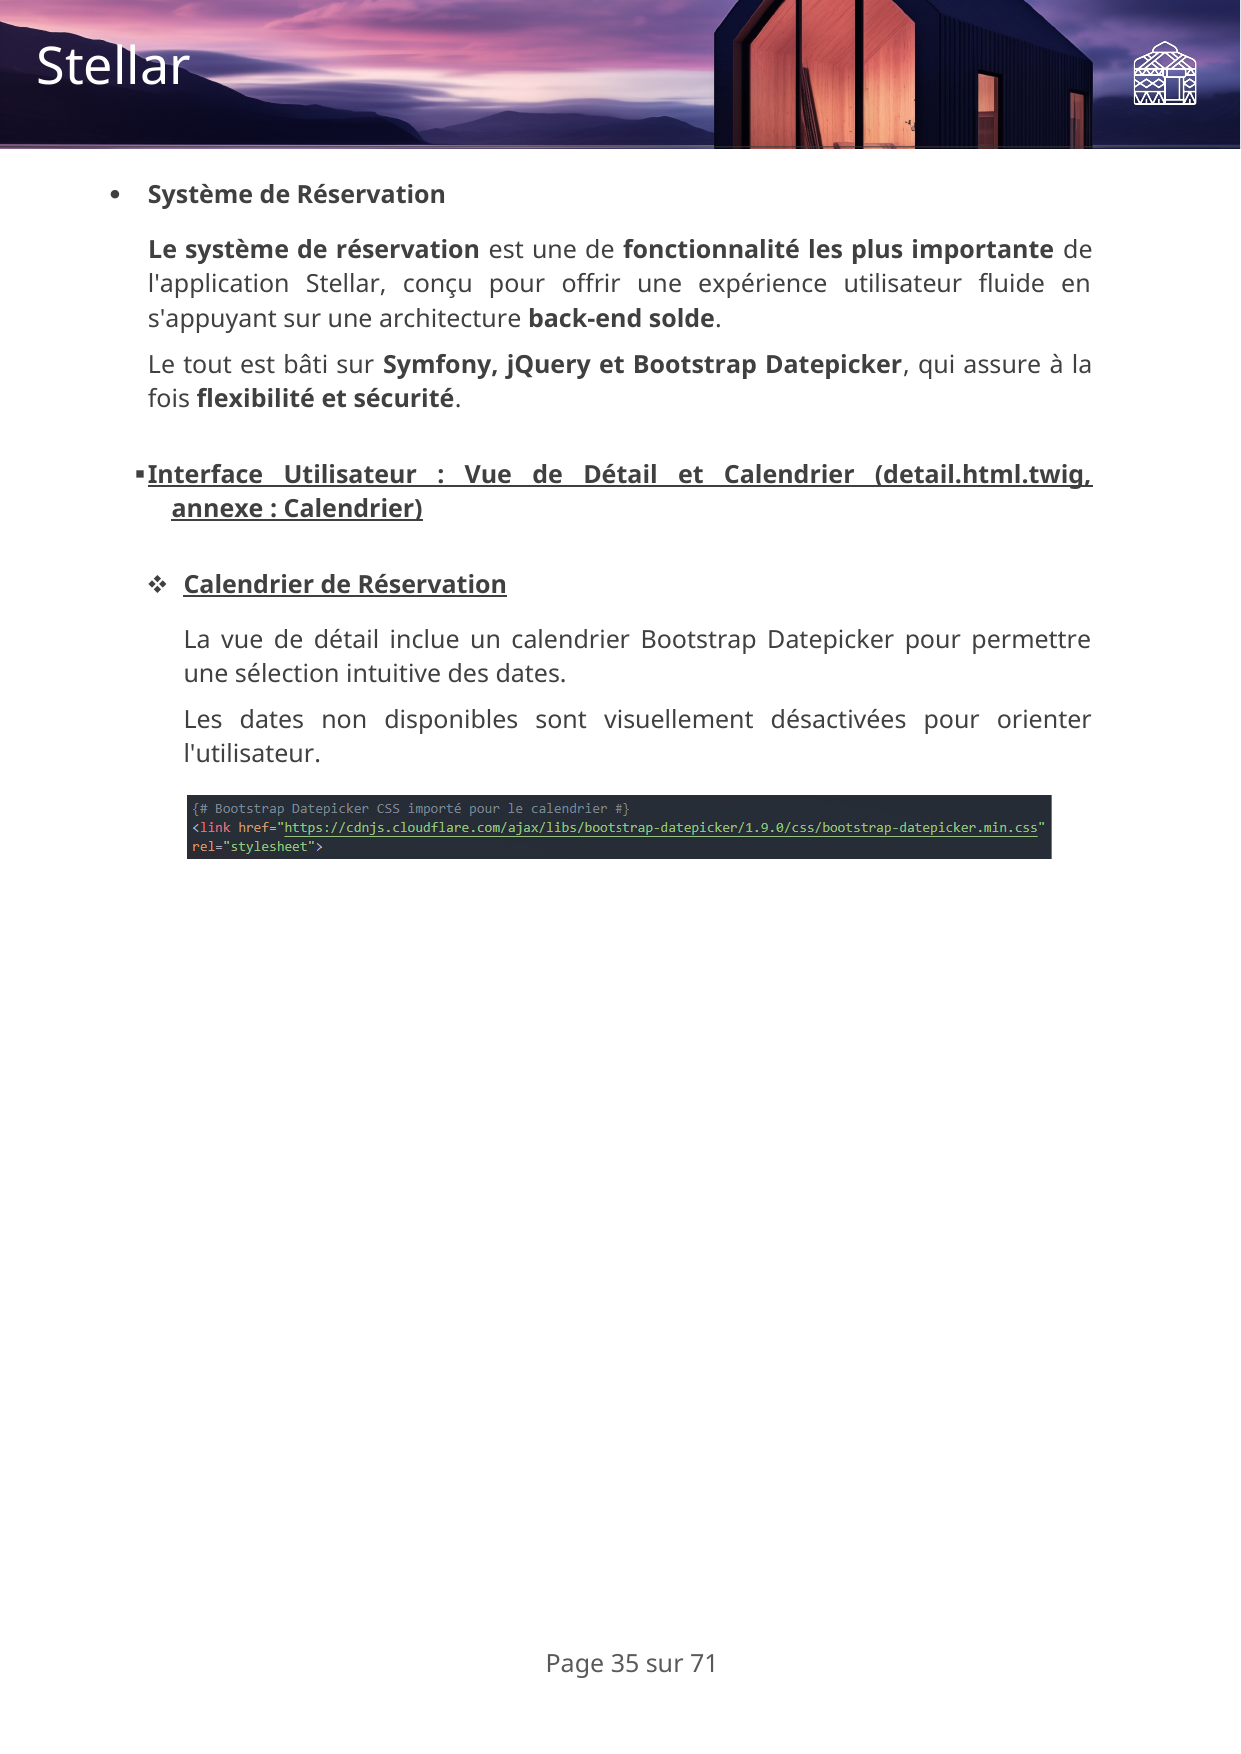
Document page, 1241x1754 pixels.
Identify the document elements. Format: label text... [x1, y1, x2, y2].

text Le tout est bâti sur Symfony, jQuery et Bootstrap Datepicker, qui assure à la fois flexibilité et sécurité. [148, 347, 1092, 415]
picture [186, 795, 1051, 858]
text Les dates non disponibles sont visuellement désactivées pour orienter l'utilisateur. [183, 702, 1092, 770]
subtitle Système de Réservation [111, 177, 1092, 211]
subtitle Interface Utilisateur : Vue de Détail et Calendrier (detail.html.twig, annexe : Calendrier) [134, 457, 1092, 525]
text Le système de réservation est une de fonctionnalité les plus importante de l'application Stellar, conçu pour offrir une expérience utilisateur fluide en s'appuyant sur une architecture back-end solde. [148, 232, 1092, 334]
picture [0, 0, 1241, 146]
subtitle Calendrier de Réservation [146, 566, 1092, 600]
text La vue de détail inclue un calendrier Bootstrap Datepicker pour permettre une sélection intuitive des dates. [183, 621, 1092, 689]
